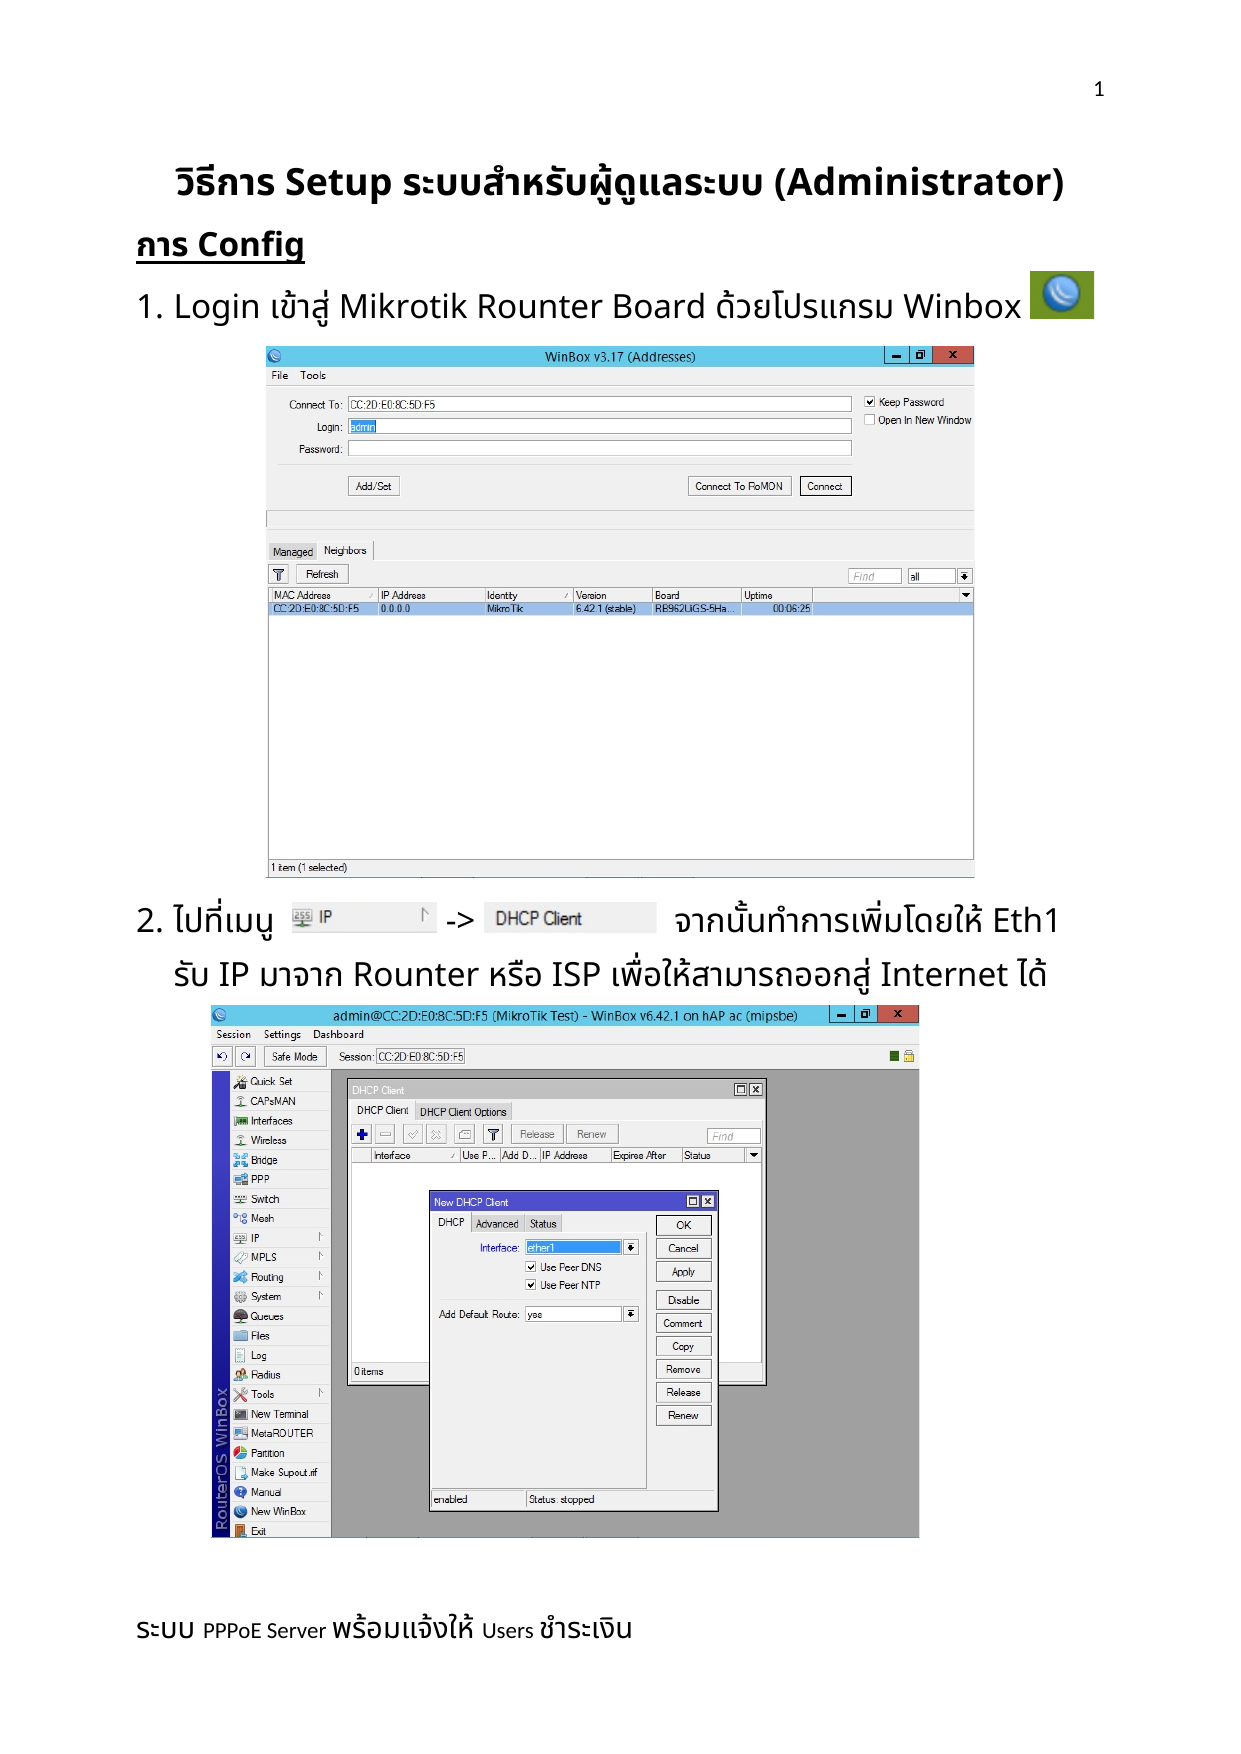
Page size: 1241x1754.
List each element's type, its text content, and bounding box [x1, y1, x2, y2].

picture [484, 902, 657, 933]
picture [1030, 271, 1095, 319]
subtitle การ Config [136, 221, 1104, 271]
picture [265, 346, 975, 878]
subtitle วิธีการ Setup ระบบสำหรับผู้ดูแลระบบ (Administrator) [136, 155, 1104, 212]
picture [210, 1005, 920, 1538]
list ไปที่เมนู -> จากนั้นทำการเพิ่มโดยให้ Eth1 รับ IP มาจาก Rounter หรือ ISP เพื่อให้สามารถออกสู่ Internet ได้ [136, 897, 1104, 1002]
picture [292, 902, 437, 933]
list Login เข้าสู่ Mikrotik Rounter Board ด้วยโปรแกรม Winbox [136, 275, 1104, 329]
